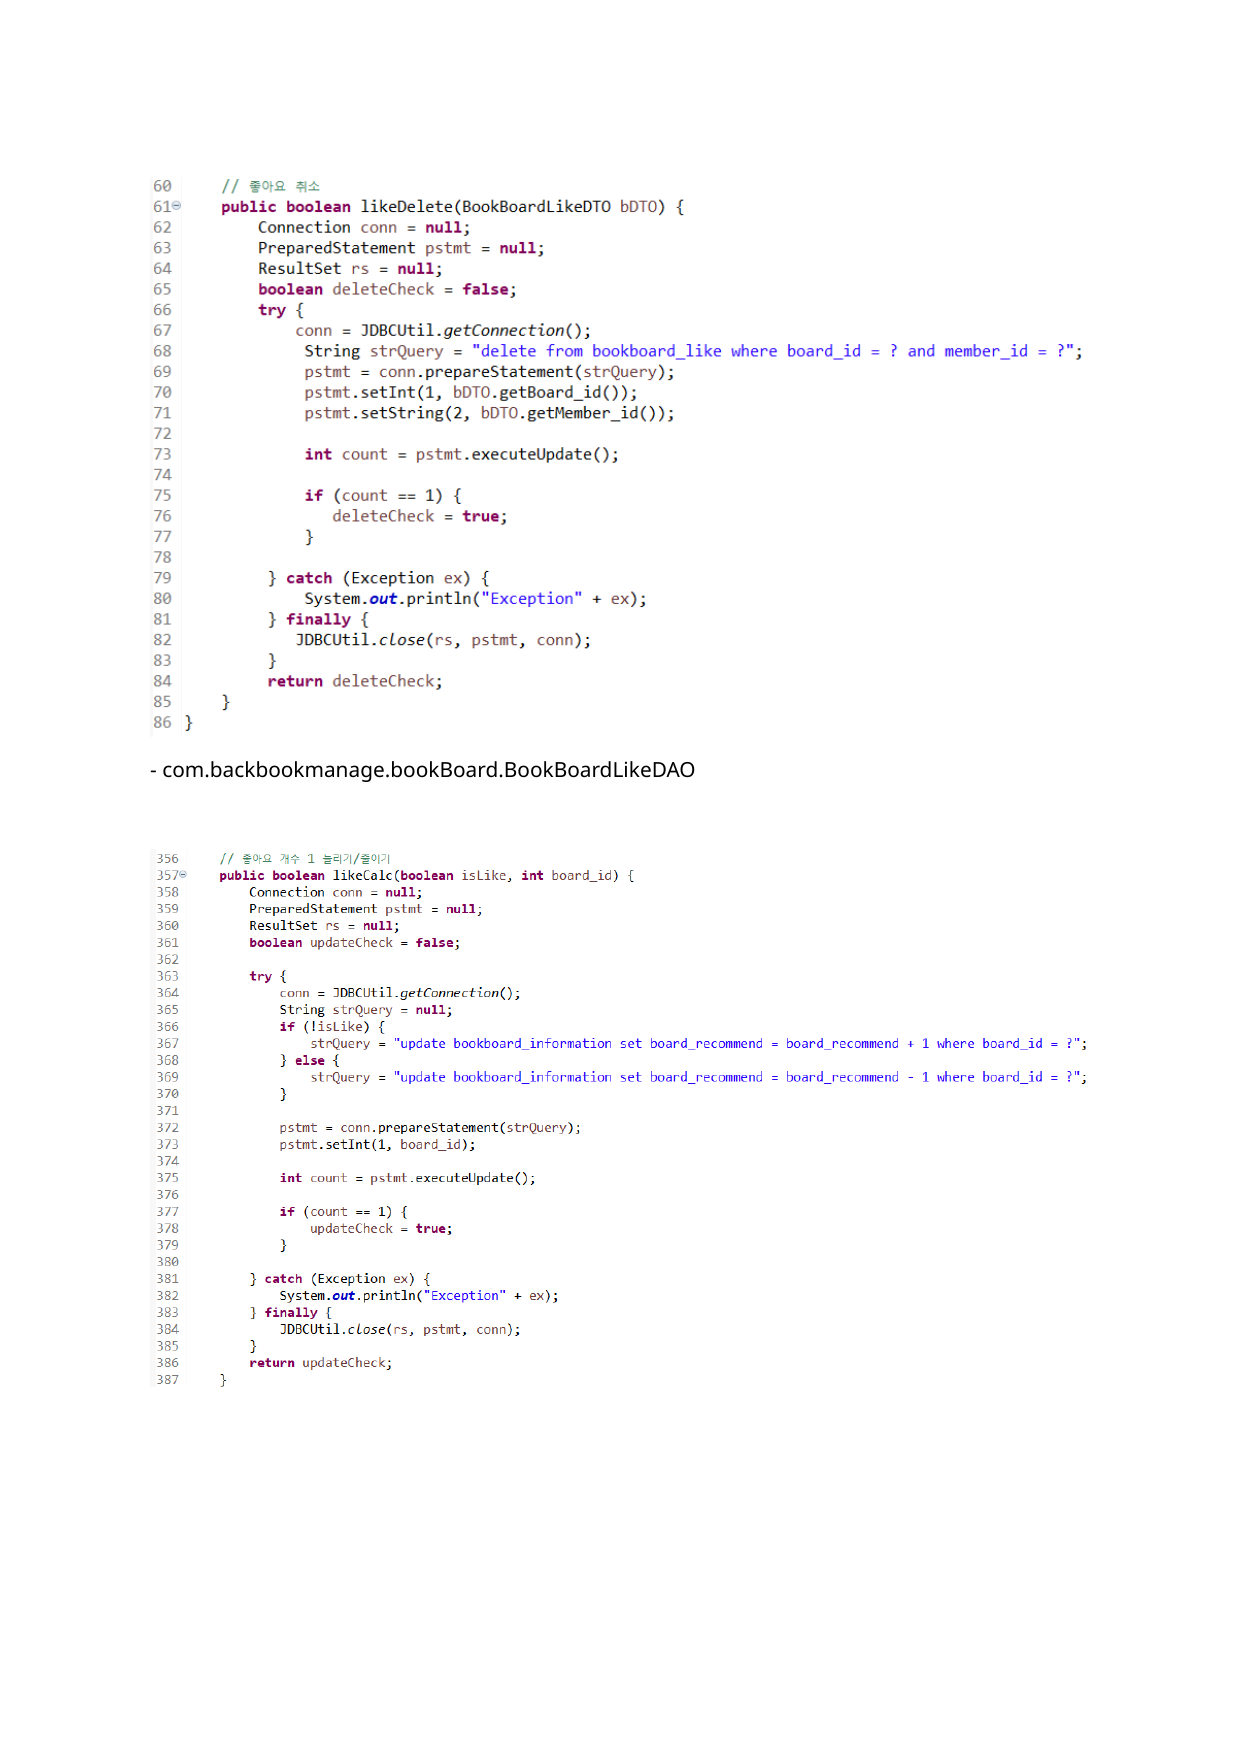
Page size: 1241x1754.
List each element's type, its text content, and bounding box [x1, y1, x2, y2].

picture [150, 849, 1091, 1387]
text - com.backbookmanage.bookBoard.BookBoardLikeDAO [150, 755, 1090, 784]
picture [150, 177, 1091, 737]
